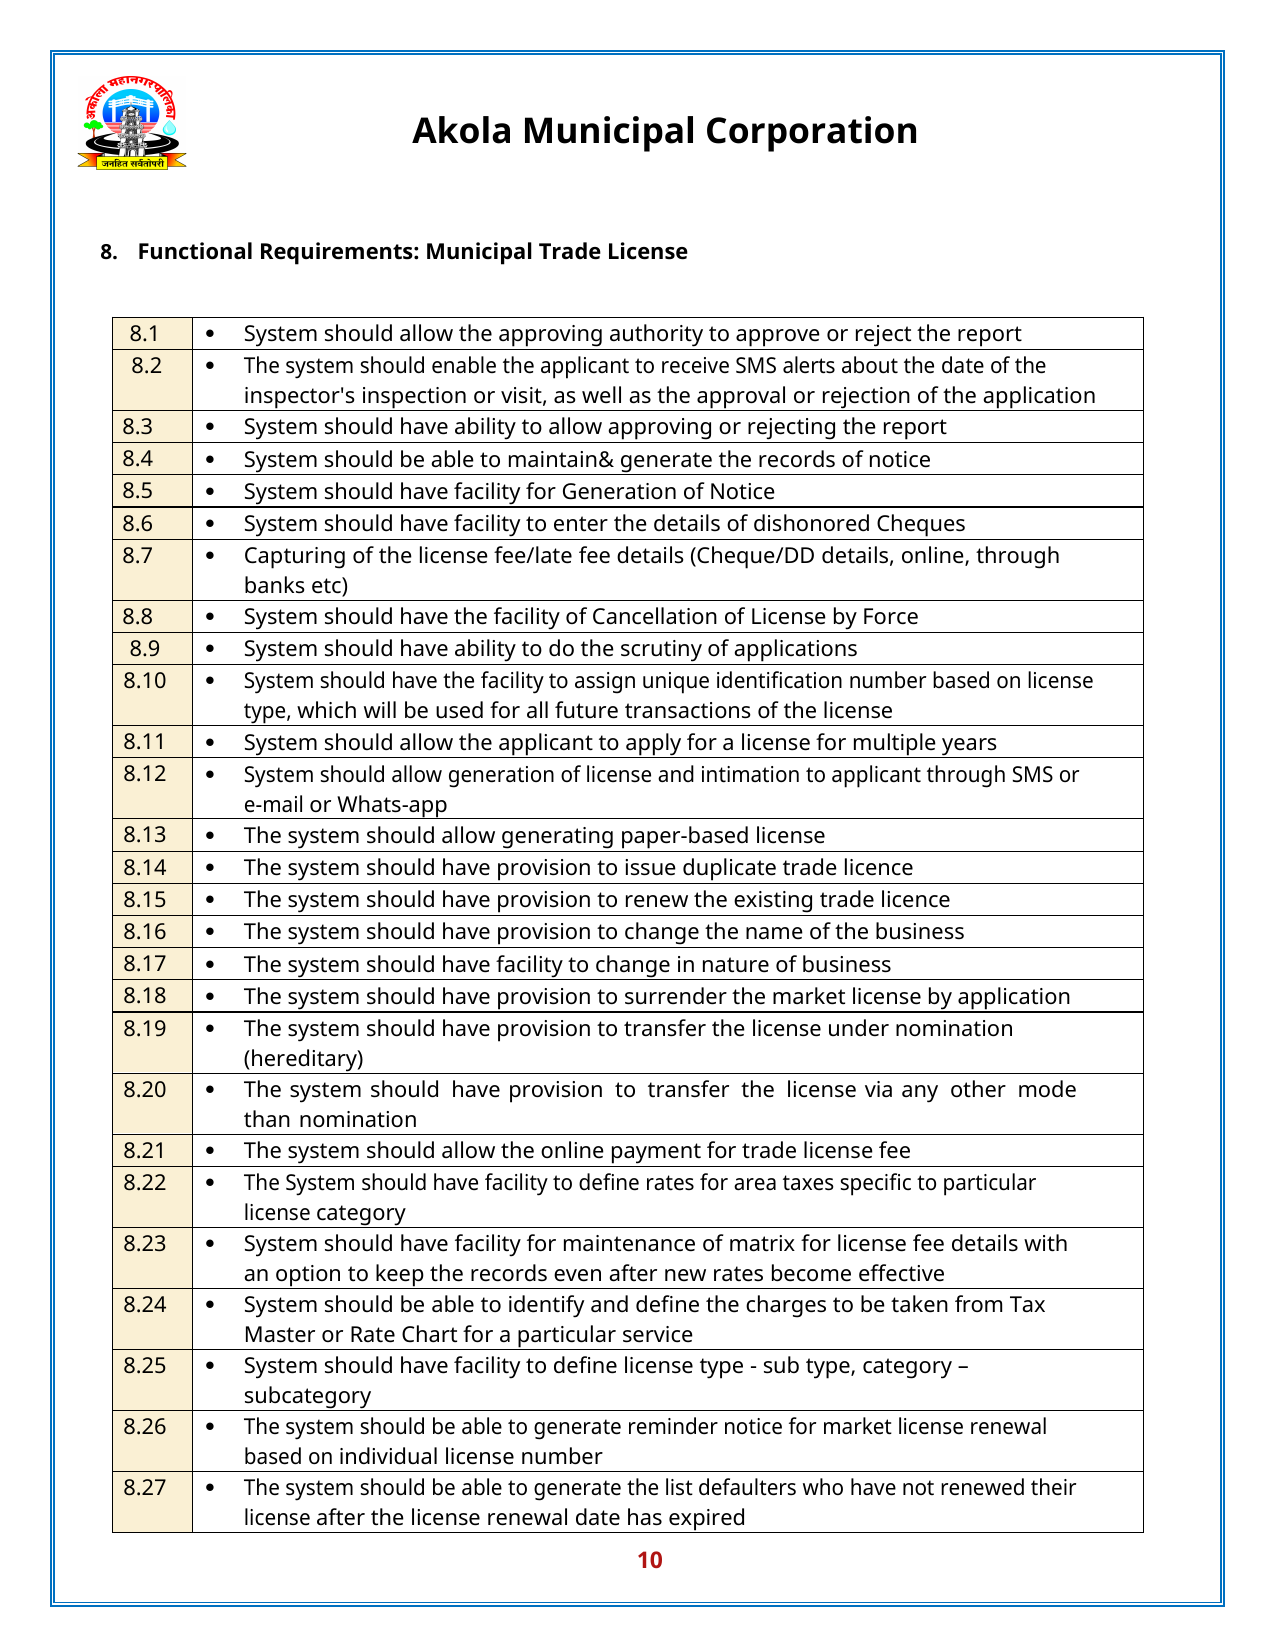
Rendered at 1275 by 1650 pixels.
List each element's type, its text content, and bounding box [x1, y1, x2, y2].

table_cell 8.22 [113, 1167, 192, 1227]
table_cell 8.11 [113, 726, 192, 757]
table_cell 8.2 [113, 350, 192, 410]
table_header System should allow the approving authority to approve or reject the report [193, 318, 1143, 349]
table_cell The system should be able to generate reminder notice for market license renewal based on individual license number [193, 1411, 1143, 1471]
table_cell The system should allow the online payment for trade license fee [193, 1135, 1143, 1166]
table_cell System should allow generation of license and intimation to applicant through SMS or e-mail or Whats-app [193, 758, 1143, 818]
table_cell 8.26 [113, 1411, 192, 1471]
table_cell The system should have provision to change the name of the business [193, 916, 1143, 947]
table_cell 8.3 [113, 411, 192, 442]
table_cell 8.12 [113, 758, 192, 818]
table_header 8.1 [113, 318, 192, 349]
table_cell The System should have facility to define rates for area taxes specific to particular license category [193, 1167, 1143, 1227]
table_cell Capturing of the license fee/late fee details (Cheque/DD details, online, through banks etc) [193, 540, 1143, 600]
table_cell The system should have provision to transfer the license via any other mode than nomination [193, 1074, 1143, 1133]
table_cell System should have facility for maintenance of matrix for license fee details with an option to keep the records even after new rates become effective [193, 1228, 1143, 1288]
table_cell 8.15 [113, 884, 192, 915]
table_cell System should have ability to allow approving or rejecting the report [193, 411, 1143, 442]
table_cell 8.18 [113, 980, 192, 1011]
table_cell 8.4 [113, 443, 192, 474]
table_cell The system should have provision to surrender the market license by application [193, 980, 1143, 1011]
table_cell The system should have provision to renew the existing trade licence [193, 884, 1143, 915]
table_cell 8.16 [113, 916, 192, 947]
table_cell 8.7 [113, 540, 192, 600]
table_cell The system should have facility to change in nature of business [193, 948, 1143, 979]
table_cell System should have facility to enter the details of dishonored Cheques [193, 508, 1143, 539]
table_cell 8.17 [113, 948, 192, 979]
table_cell 8.5 [113, 475, 192, 506]
table_cell 8.8 [113, 601, 192, 632]
table_cell System should have facility to define license type - sub type, category – subcategory [193, 1350, 1143, 1410]
table_cell 8.23 [113, 1228, 192, 1288]
table_cell 8.21 [113, 1135, 192, 1166]
table_cell 8.14 [113, 852, 192, 883]
table_cell System should have facility for Generation of Notice [193, 475, 1143, 506]
table_cell The system should allow generating paper-based license [193, 819, 1143, 851]
table_cell 8.27 [113, 1472, 192, 1532]
table_cell 8.10 [113, 665, 192, 725]
table_cell The system should be able to generate the list defaulters who have not renewed their license after the license renewal date has expired [193, 1472, 1143, 1532]
table_cell The system should have provision to issue duplicate trade licence [193, 852, 1143, 883]
table_cell System should have ability to do the scrutiny of applications [193, 633, 1143, 664]
table_cell System should be able to identify and define the charges to be taken from Tax Master or Rate Chart for a particular service [193, 1289, 1143, 1349]
table_cell 8.24 [113, 1289, 192, 1349]
table_cell System should allow the applicant to apply for a license for multiple years [193, 726, 1143, 757]
table_cell The system should have provision to transfer the license under nomination (hereditary) [193, 1013, 1143, 1072]
table_cell System should have the facility of Cancellation of License by Force [193, 601, 1143, 632]
table_cell System should be able to maintain& generate the records of notice [193, 443, 1143, 474]
table_cell System should have the facility to assign unique identification number based on license type, which will be used for all future transactions of the license [193, 665, 1143, 725]
table_cell 8.25 [113, 1350, 192, 1410]
list Functional Requirements: Municipal Trade License [100, 236, 1167, 266]
picture [77, 76, 187, 170]
table_cell 8.19 [113, 1013, 192, 1072]
table_cell 8.13 [113, 819, 192, 851]
table_cell 8.20 [113, 1074, 192, 1133]
table_cell 8.6 [113, 508, 192, 539]
table_cell 8.9 [113, 633, 192, 664]
table_cell The system should enable the applicant to receive SMS alerts about the date of the inspector's inspection or visit, as well as the approval or rejection of the application [193, 350, 1143, 410]
